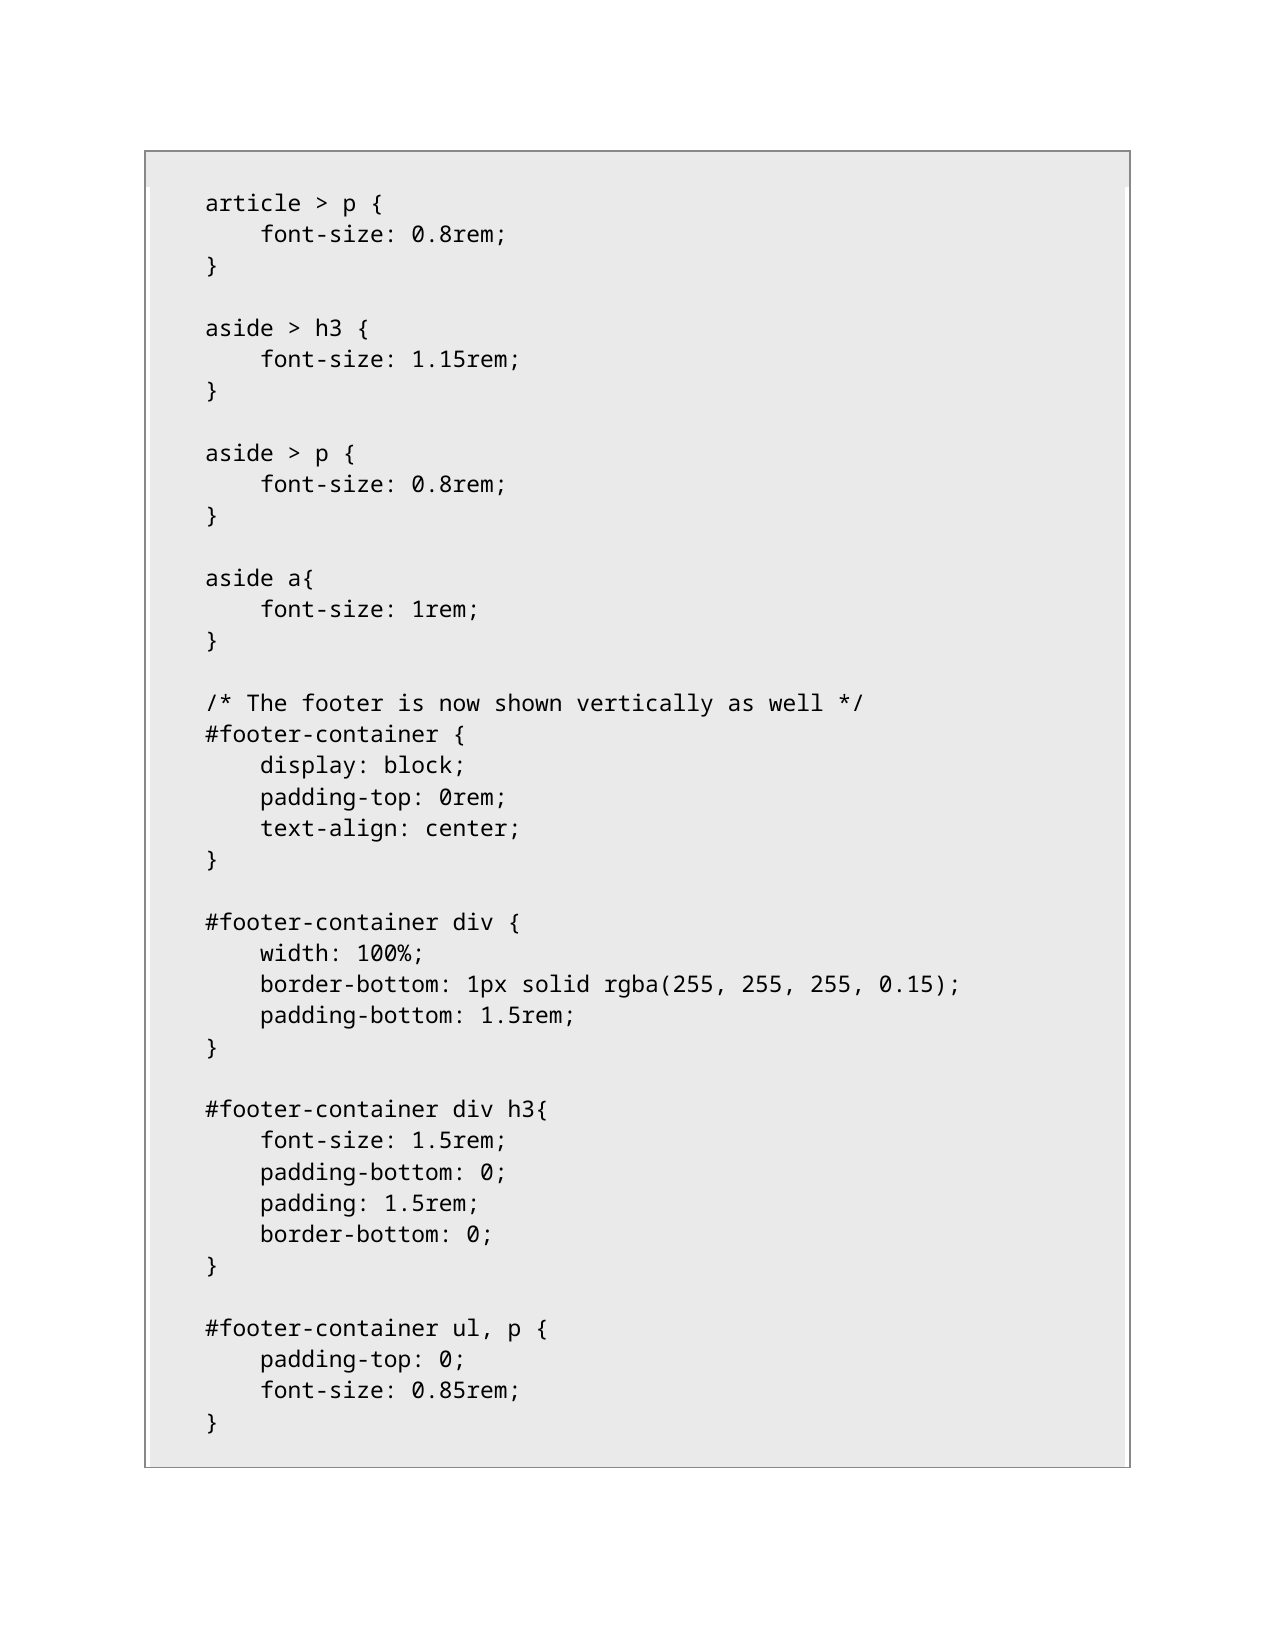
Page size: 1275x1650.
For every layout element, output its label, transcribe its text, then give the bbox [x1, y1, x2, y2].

text padding-top: 0rem; [150, 781, 1125, 812]
text } [150, 1406, 1125, 1437]
text #footer-container { [150, 718, 1125, 749]
text /* The footer is now shown vertically as well */ [150, 687, 1125, 718]
text } [150, 249, 1125, 281]
text border-bottom: 1px solid rgba(255, 255, 255, 0.15); [150, 968, 1125, 999]
text } [150, 1031, 1125, 1062]
text text-align: center; [150, 812, 1125, 843]
text } [150, 843, 1125, 874]
text padding-bottom: 1.5rem; [150, 999, 1125, 1031]
text font-size: 1.5rem; [150, 1124, 1125, 1156]
text border-bottom: 0; [150, 1218, 1125, 1249]
text } [150, 1249, 1125, 1281]
text padding-bottom: 0; [150, 1156, 1125, 1187]
text #footer-container ul, p { [150, 1312, 1125, 1343]
text #footer-container div h3{ [150, 1093, 1125, 1124]
text #footer-container div { [150, 906, 1125, 937]
text padding-top: 0; [150, 1343, 1125, 1374]
text font-size: 1.15rem; [150, 343, 1125, 374]
text display: block; [150, 749, 1125, 781]
text } [150, 499, 1125, 531]
text aside > h3 { [150, 312, 1125, 343]
text width: 100%; [150, 937, 1125, 968]
text font-size: 0.8rem; [150, 468, 1125, 499]
text } [150, 374, 1125, 406]
text font-size: 0.8rem; [150, 218, 1125, 249]
text aside > p { [150, 437, 1125, 468]
text } [150, 624, 1125, 656]
text font-size: 0.85rem; [150, 1374, 1125, 1406]
text article > p { [150, 187, 1125, 218]
text padding: 1.5rem; [150, 1187, 1125, 1218]
text font-size: 1rem; [150, 593, 1125, 624]
text aside a{ [150, 562, 1125, 593]
